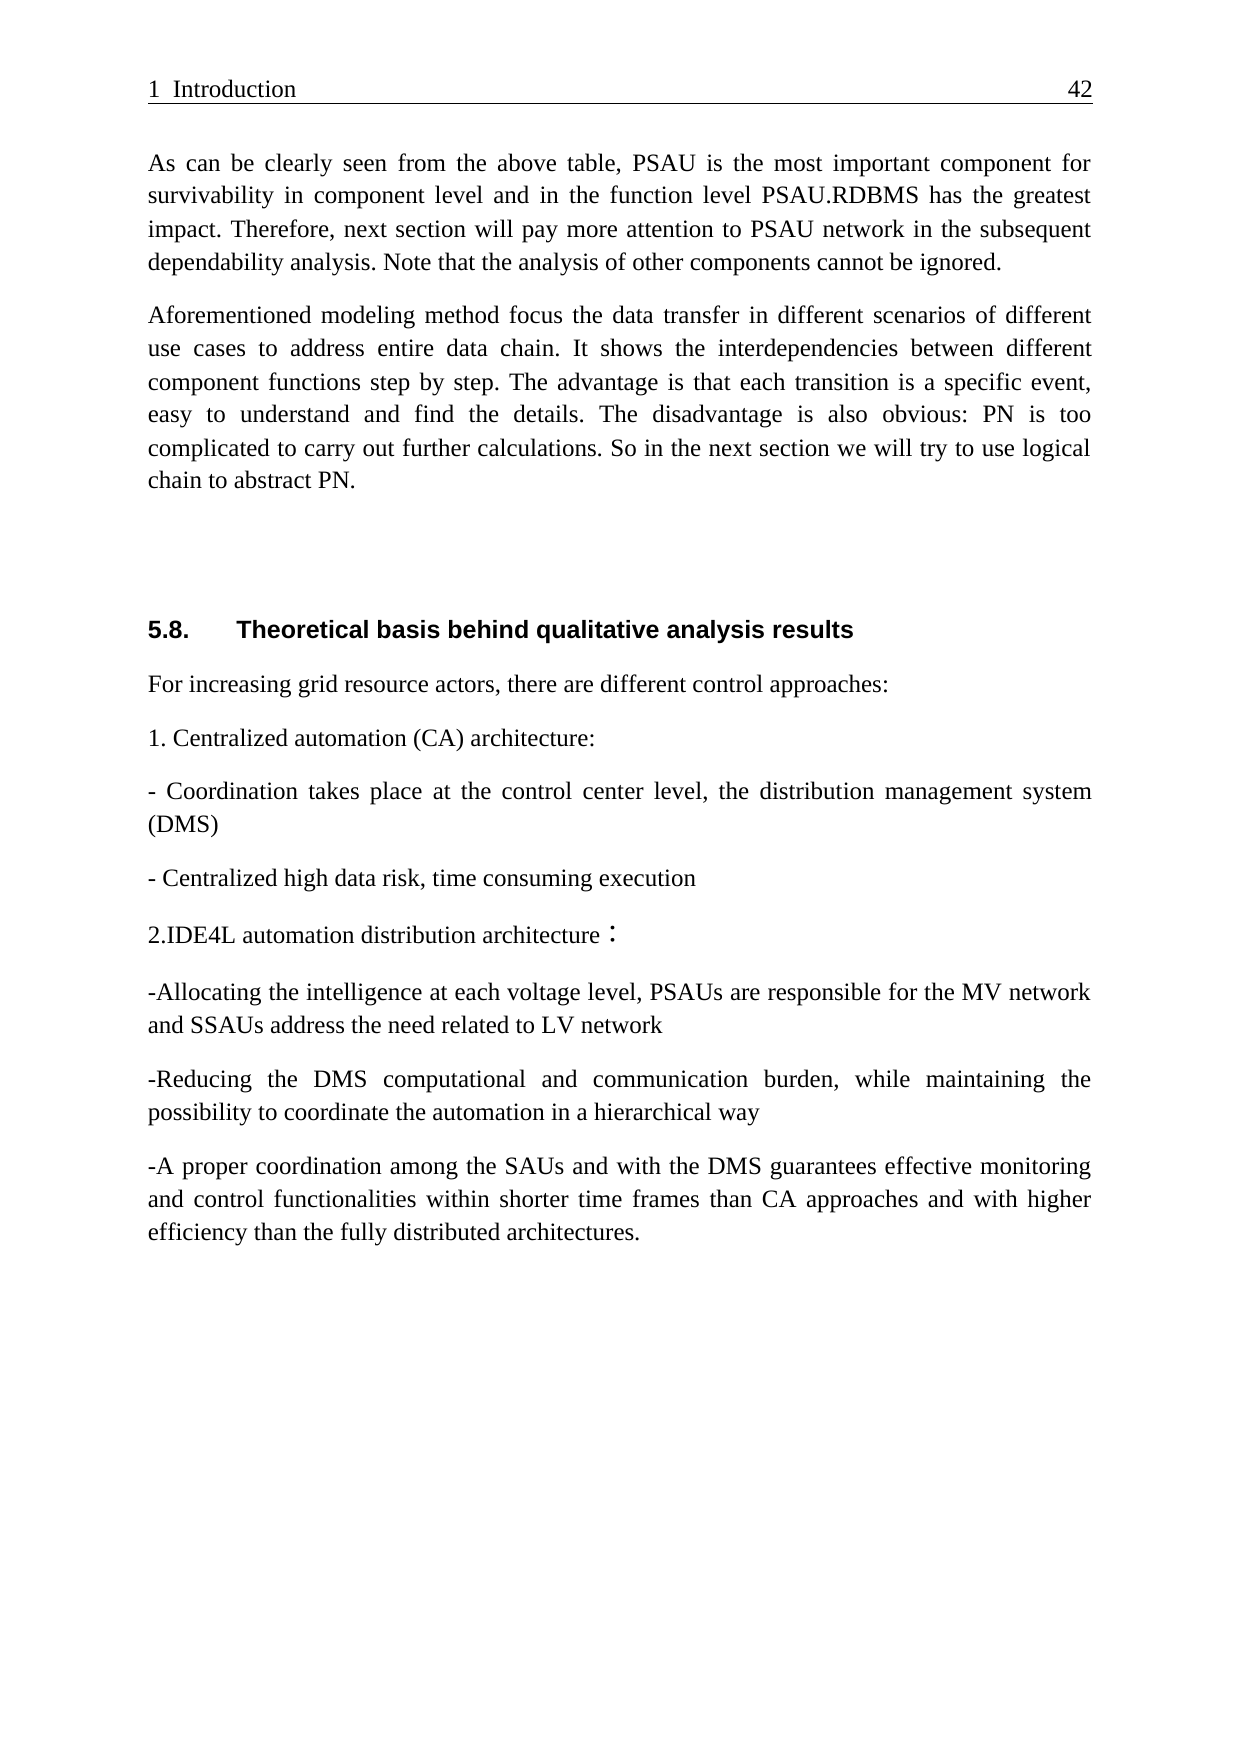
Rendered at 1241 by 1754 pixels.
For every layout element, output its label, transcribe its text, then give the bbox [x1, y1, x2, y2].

text - Coordination takes place at the control center level, the distribution management system (DMS) [148, 776, 1093, 838]
text - Centralized high data risk, time consuming execution [148, 863, 1093, 892]
text 1. Centralized automation (CA) architecture: [148, 723, 1093, 751]
text As can be clearly seen from the above table, PSAU is the most important component for survivability in component level and in the function level PSAU.RDBMS has the greatest impact. Therefore, next section will pay more attention to PSAU network in the subsequent dependability analysis. Note that the analysis of other components cannot be ignored. [148, 148, 1093, 275]
text -A proper coordination among the SAUs and with the DMS guarantees effective monitoring and control functionalities within shorter time frames than CA approaches and with higher efficiency than the fully distributed architectures. [148, 1151, 1093, 1246]
text -Reducing the DMS computational and communication burden, while maintaining the possibility to coordinate the automation in a hierarchical way [148, 1064, 1093, 1126]
text -Allocating the intelligence at each voltage level, PSAUs are responsible for the MV network and SSAUs address the need related to LV network [148, 977, 1093, 1039]
text Aforementioned modeling method focus the data transfer in different scenarios of different use cases to address entire data chain. It shows the interdependencies between different component functions step by step. The advantage is that each transition is a specific event, easy to understand and find the details. The disadvantage is also obvious: PN is too complicated to carry out further calculations. So in the next section we will try to use logical chain to abstract PN. [148, 301, 1093, 494]
title Theoretical basis behind qualitative analysis results [148, 615, 1093, 644]
text 2.IDE4L automation distribution architecture： [148, 917, 1093, 951]
text For increasing grid resource actors, there are different control approaches: [148, 669, 1093, 697]
